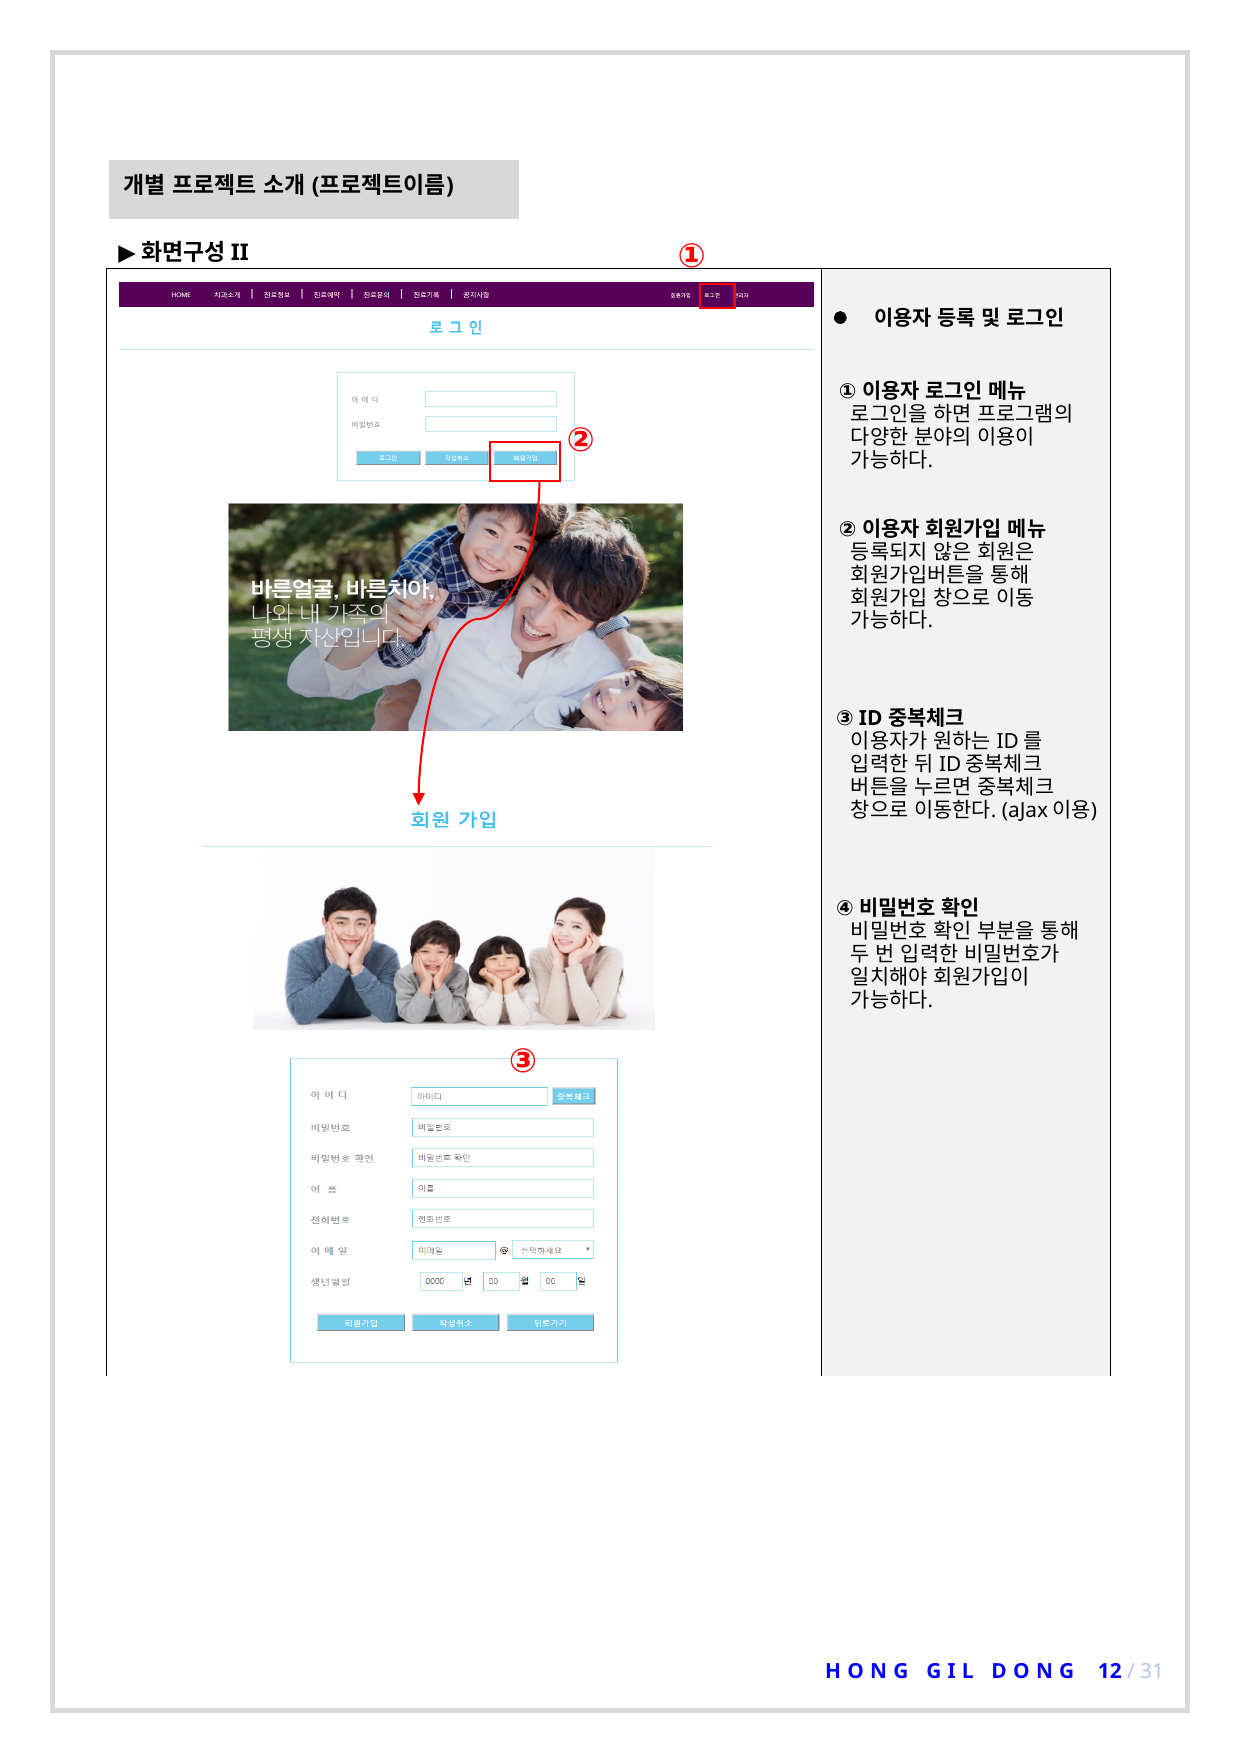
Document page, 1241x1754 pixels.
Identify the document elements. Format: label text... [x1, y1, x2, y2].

table_header 이용자 등록 및 로그인 ① 이용자 로그인 메뉴 로그인을 하면 프로그램의 다양한 분야의 이용이 가능하다. ② 이용자 회원가입 메뉴 등록되지 않은 회원은 회원가입버튼을 통해 회원가입 창으로 이동 가능하다. ③ ID 중복체크 이용자가 원하는 ID를 입력한 뒤 ID중복체크 버튼을 누르면 중복체크 창으로 이동한다. (aJax이용) ④ 비밀번호 확인 비밀번호 확인 부분을 통해 두 번 입력한 비밀번호가 일치해야 회원가입이 가능하다. [822, 269, 1110, 1376]
table_header [107, 269, 821, 1376]
text ▶ 화면구성II [118, 234, 1122, 268]
